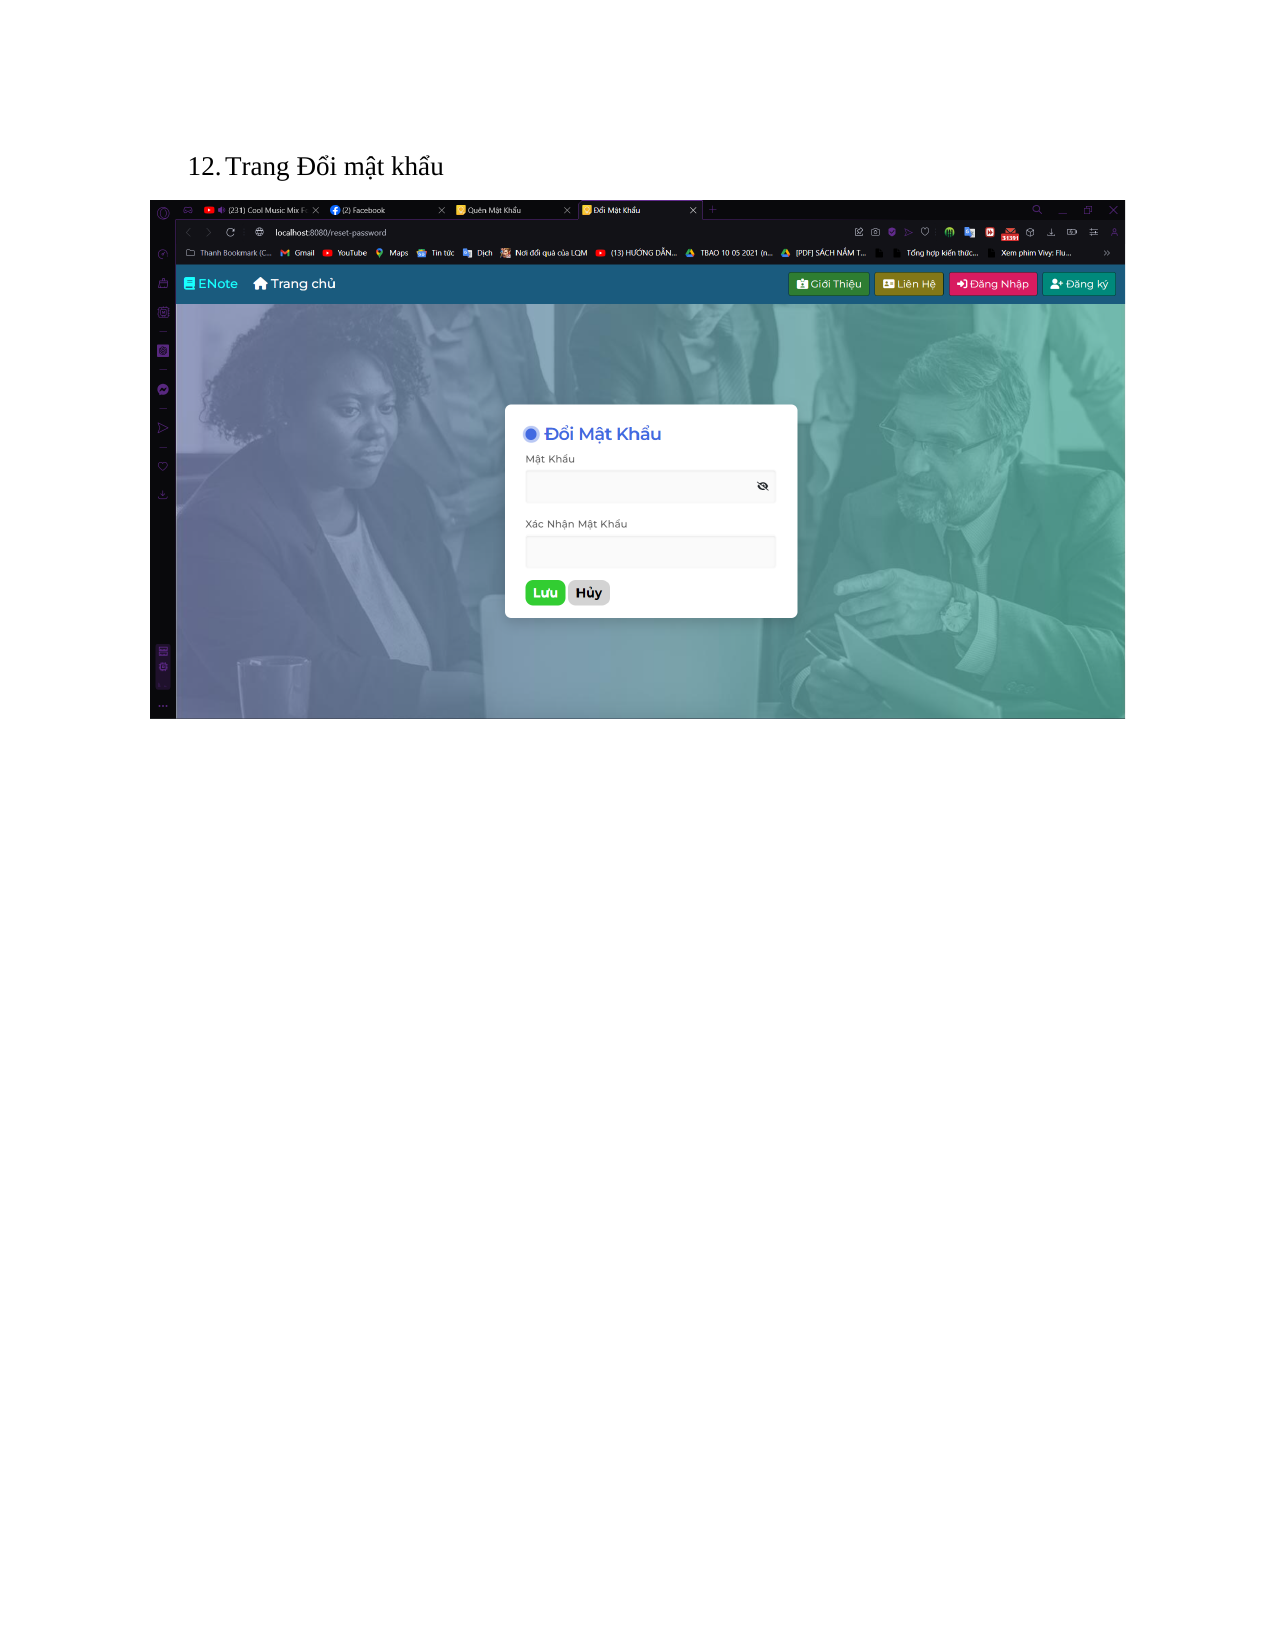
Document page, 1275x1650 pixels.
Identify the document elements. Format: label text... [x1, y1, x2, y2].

list Trang Đổi mật khẩu [187, 150, 1125, 181]
picture [150, 200, 1125, 719]
